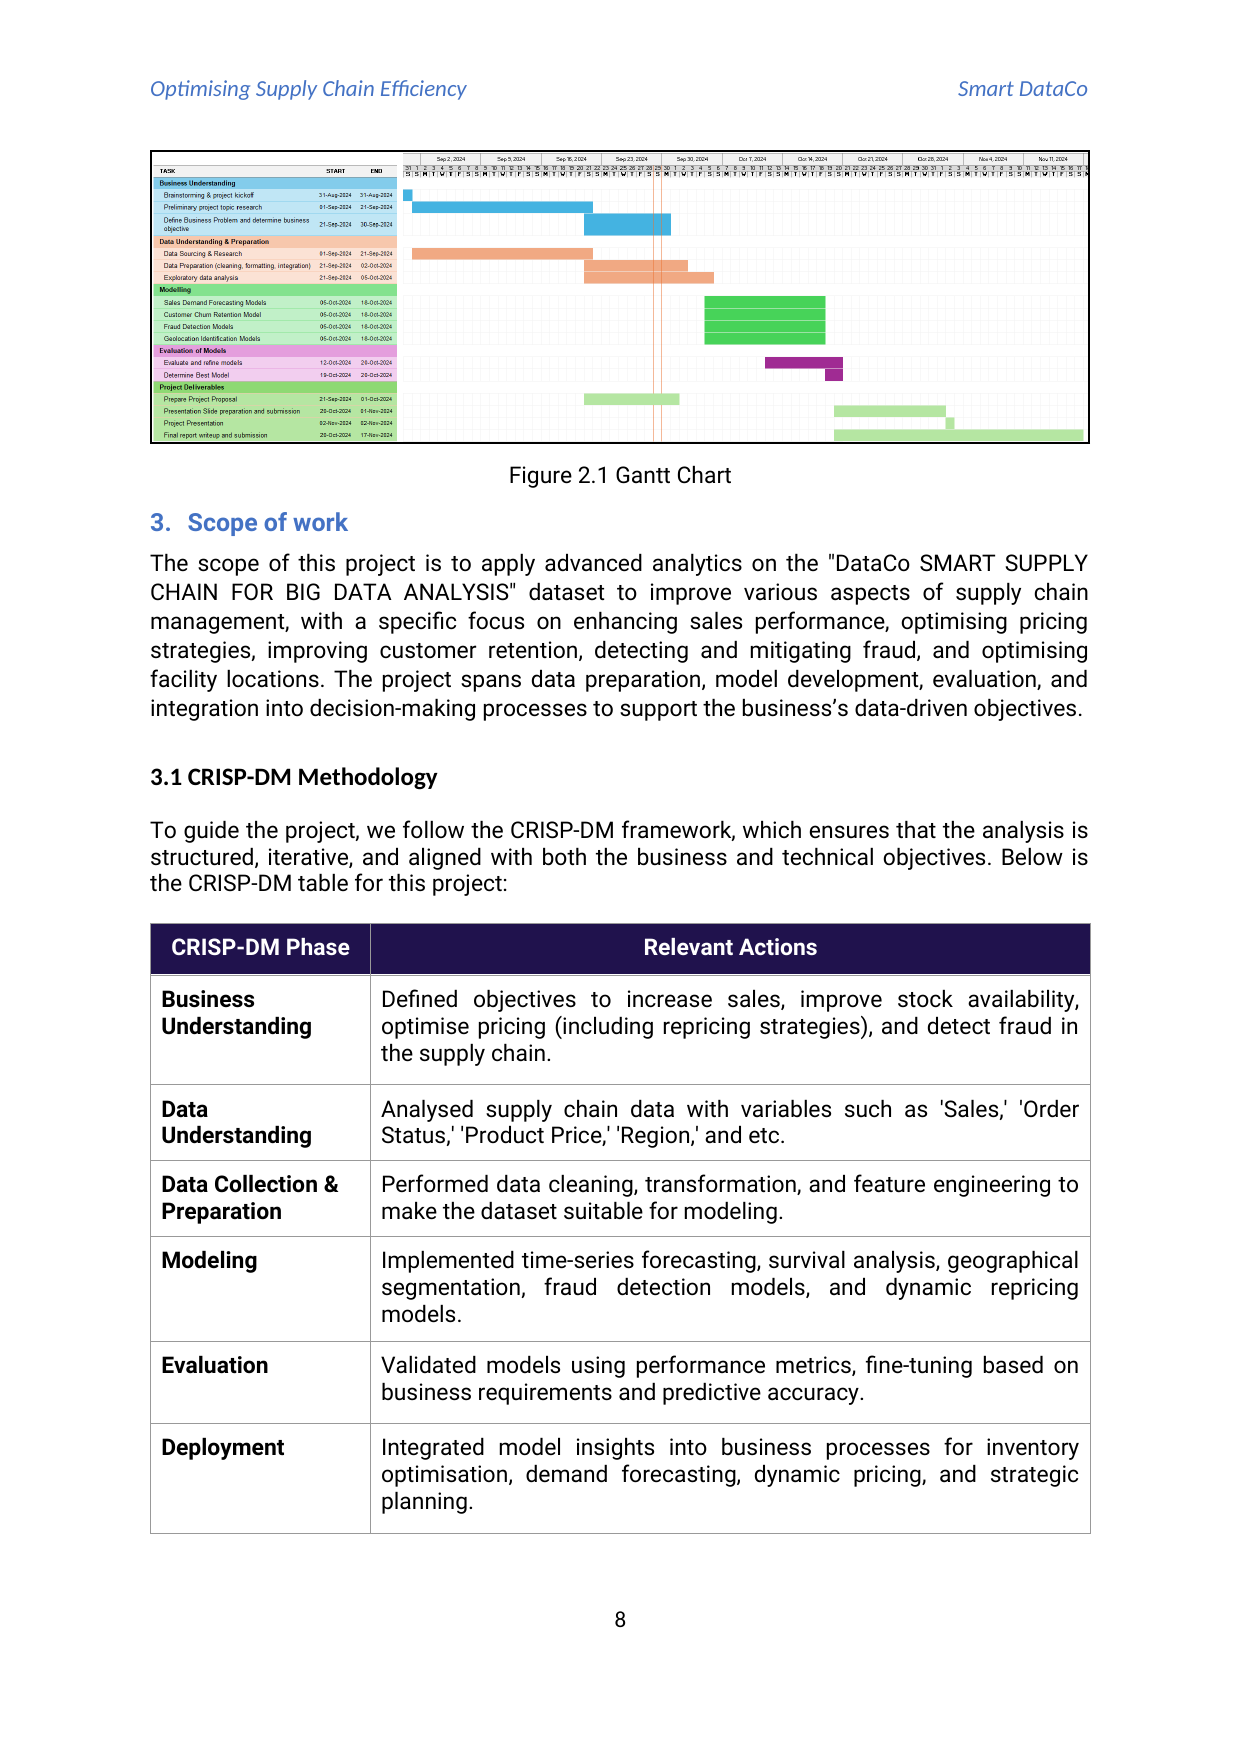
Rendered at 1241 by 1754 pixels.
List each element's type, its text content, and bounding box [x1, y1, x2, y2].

table_cell Deployment [151, 1424, 370, 1533]
table_cell Analysed supply chain data with variables such as 'Sales,' 'Order Status,' 'Product Price,' 'Region,' and etc. [371, 1085, 1090, 1160]
table_header Relevant Actions [371, 924, 1090, 974]
text Figure 2.1 Gantt Chart [150, 463, 1090, 489]
table_cell Validated models using performance metrics, fine-tuning based on business requirements and predictive accuracy. [371, 1342, 1090, 1423]
table_cell Performed data cleaning, transformation, and feature engineering to make the dataset suitable for modeling. [371, 1161, 1090, 1236]
table_cell Implemented time-series forecasting, survival analysis, geographical segmentation, fraud detection models, and dynamic repricing models. [371, 1237, 1090, 1341]
subtitle 3.1 CRISP-DM Methodology [150, 761, 1090, 792]
table_header CRISP-DM Phase [151, 924, 370, 974]
table_cell Data Understanding [151, 1085, 370, 1160]
table_cell Evaluation [151, 1342, 370, 1423]
text To guide the project, we follow the CRISP-DM framework, which ensures that the analysis is structured, iterative, and aligned with both the business and technical objectives. Below is the CRISP-DM table for this project: [150, 817, 1090, 897]
table_cell Defined objectives to increase sales, improve stock availability, optimise pricing (including repricing strategies), and detect fraud in the supply chain. [371, 976, 1090, 1084]
text The scope of this project is to apply advanced analytics on the "DataCo SMART SUPPLY CHAIN FOR BIG DATA ANALYSIS" dataset to improve various aspects of supply chain management, with a specific focus on enhancing sales performance, optimising pricing strategies, improving customer retention, detecting and mitigating fraud, and optimising facility locations. The project spans data preparation, model development, evaluation, and integration into decision-making processes to support the business’s data-driven objectives. [150, 550, 1090, 722]
subtitle Scope of work [150, 508, 1090, 537]
table_cell Integrated model insights into business processes for inventory optimisation, demand forecasting, dynamic pricing, and strategic planning. [371, 1424, 1090, 1533]
table_cell Business Understanding [151, 976, 370, 1084]
picture [152, 152, 1088, 442]
table_cell Modeling [151, 1237, 370, 1341]
table_cell Data Collection & Preparation [151, 1161, 370, 1236]
